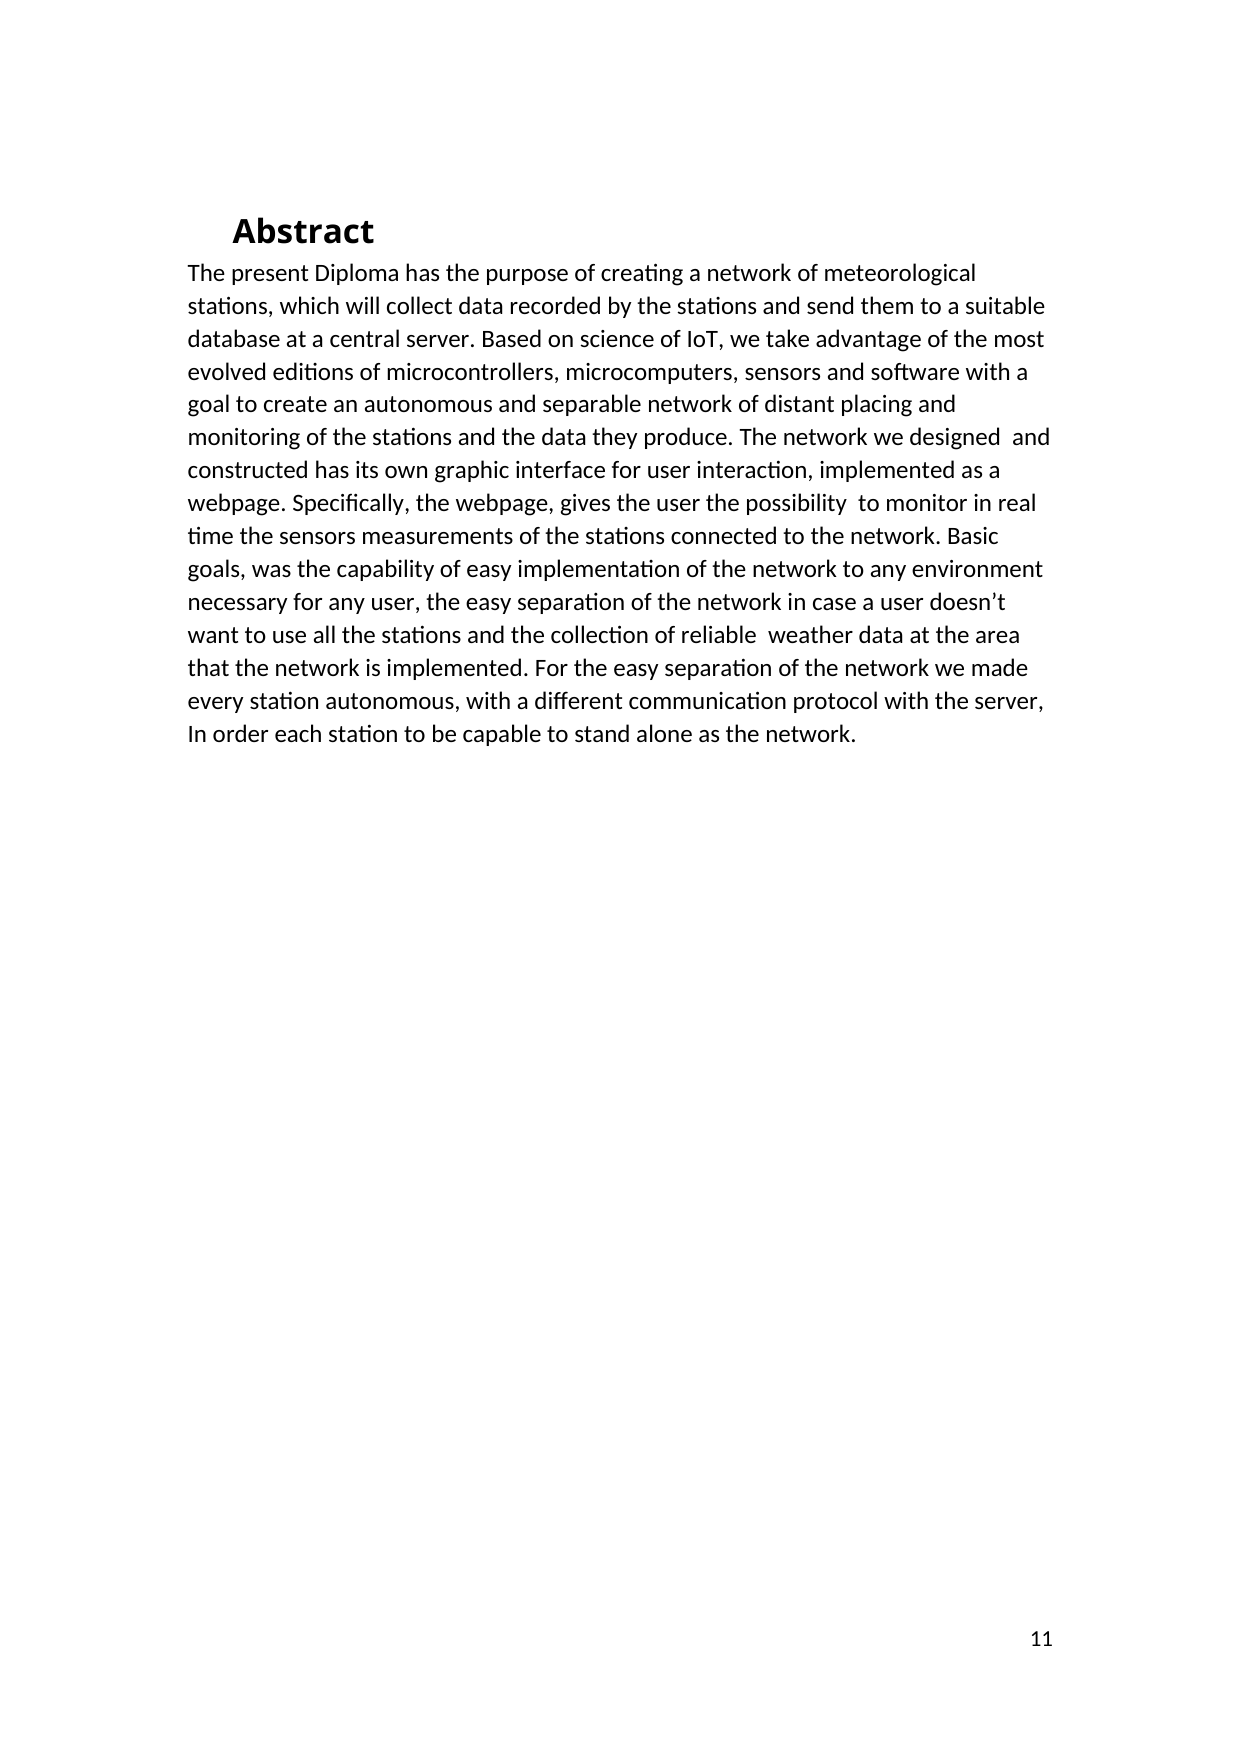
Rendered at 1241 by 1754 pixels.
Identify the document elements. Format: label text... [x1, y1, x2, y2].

text The present Diploma has the purpose of creating a network of meteorological stations, which will collect data recorded by the stations and send them to a suitable database at a central server. Based on science of IoT, we take advantage of the most evolved editions of microcontrollers, microcomputers, sensors and software with a goal to create an autonomous and separable network of distant placing and monitoring of the stations and the data they produce. The network we designed and constructed has its own graphic interface for user interaction, implemented as a webpage. Specifically, the webpage, gives the user the possibility to monitor in real time the sensors measurements of the stations connected to the network. Basic goals, was the capability of easy implementation of the network to any environment necessary for any user, the easy separation of the network in case a user doesn’t want to use all the stations and the collection of reliable weather data at the area that the network is implemented. For the easy separation of the network we made every station autonomous, with a different communication protocol with the server, In order each station to be capable to stand alone as the network. [187, 257, 1053, 748]
subtitle Abstract [232, 208, 1053, 253]
